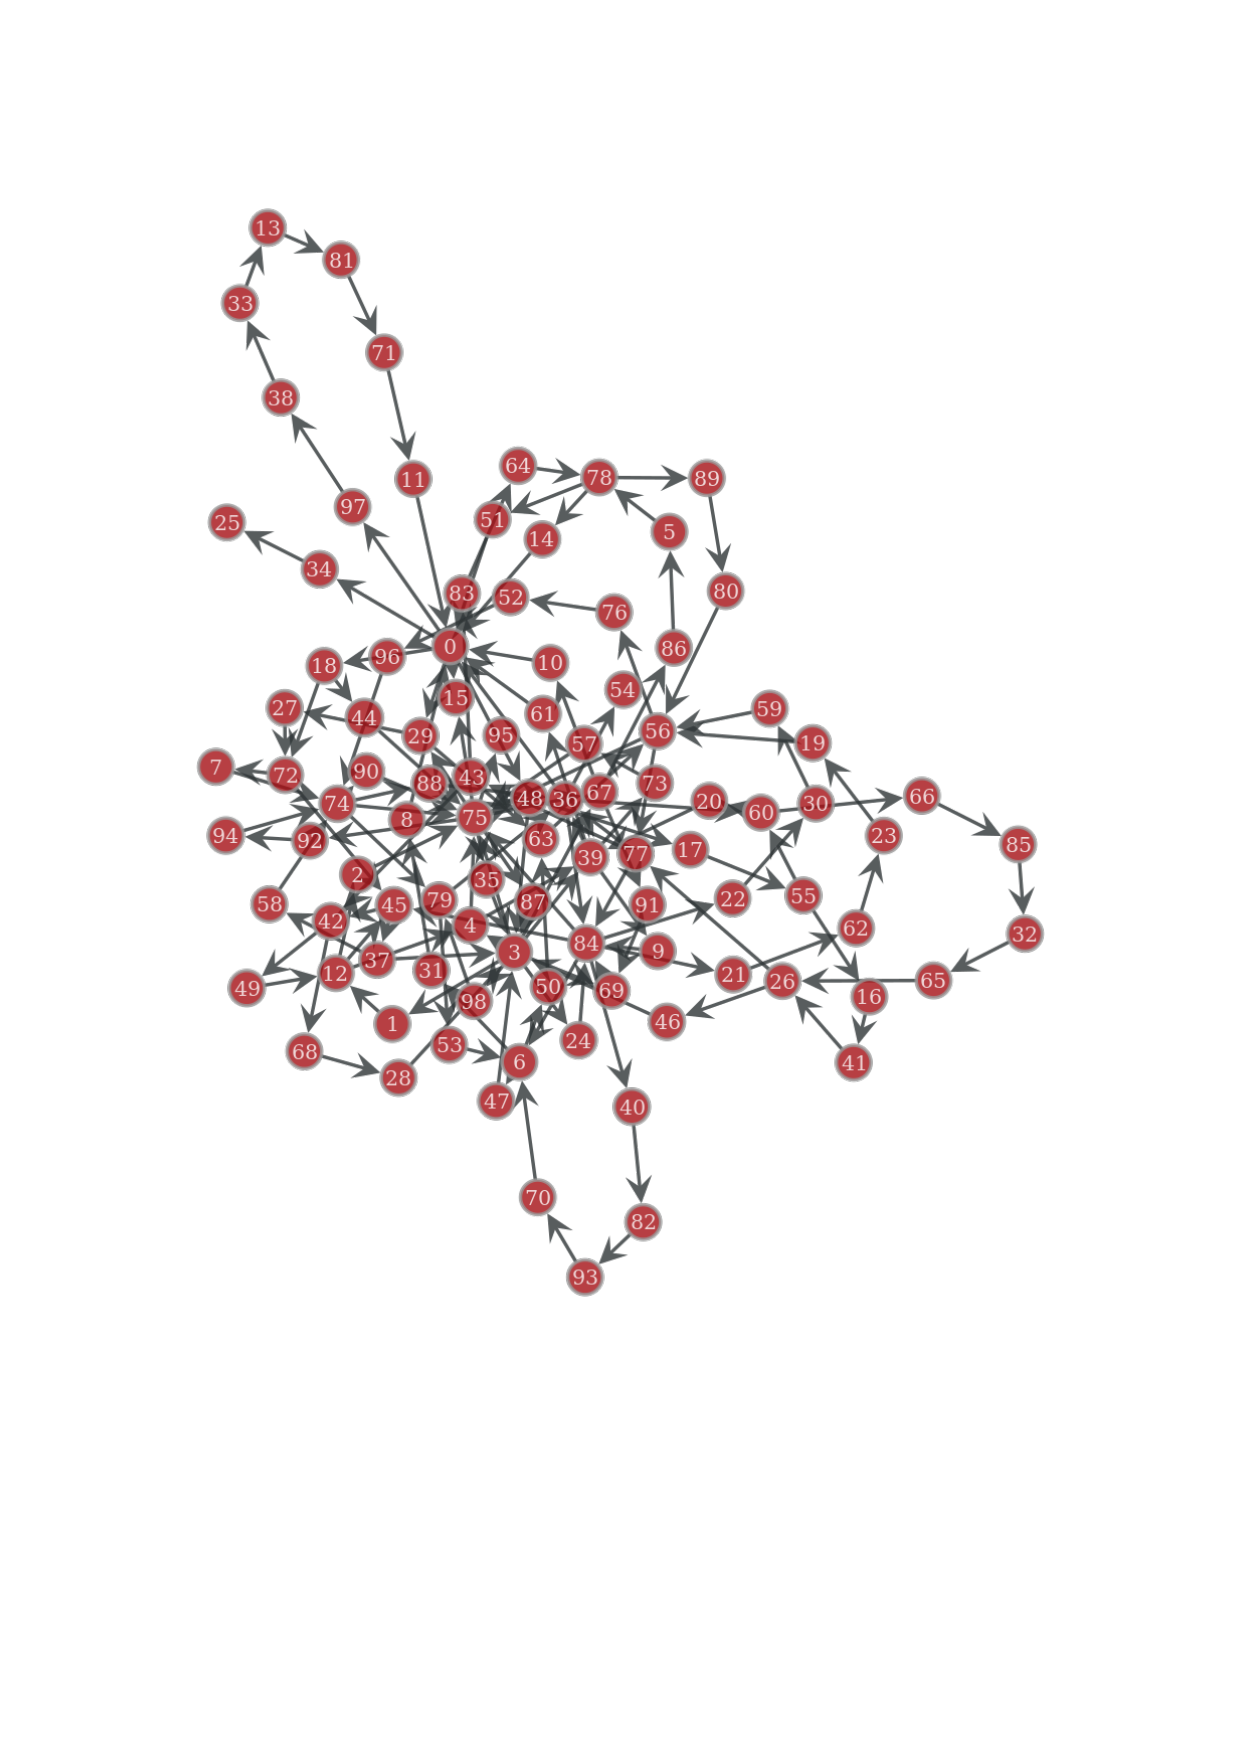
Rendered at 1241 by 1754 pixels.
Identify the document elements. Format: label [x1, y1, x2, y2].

picture [150, 150, 1091, 1356]
